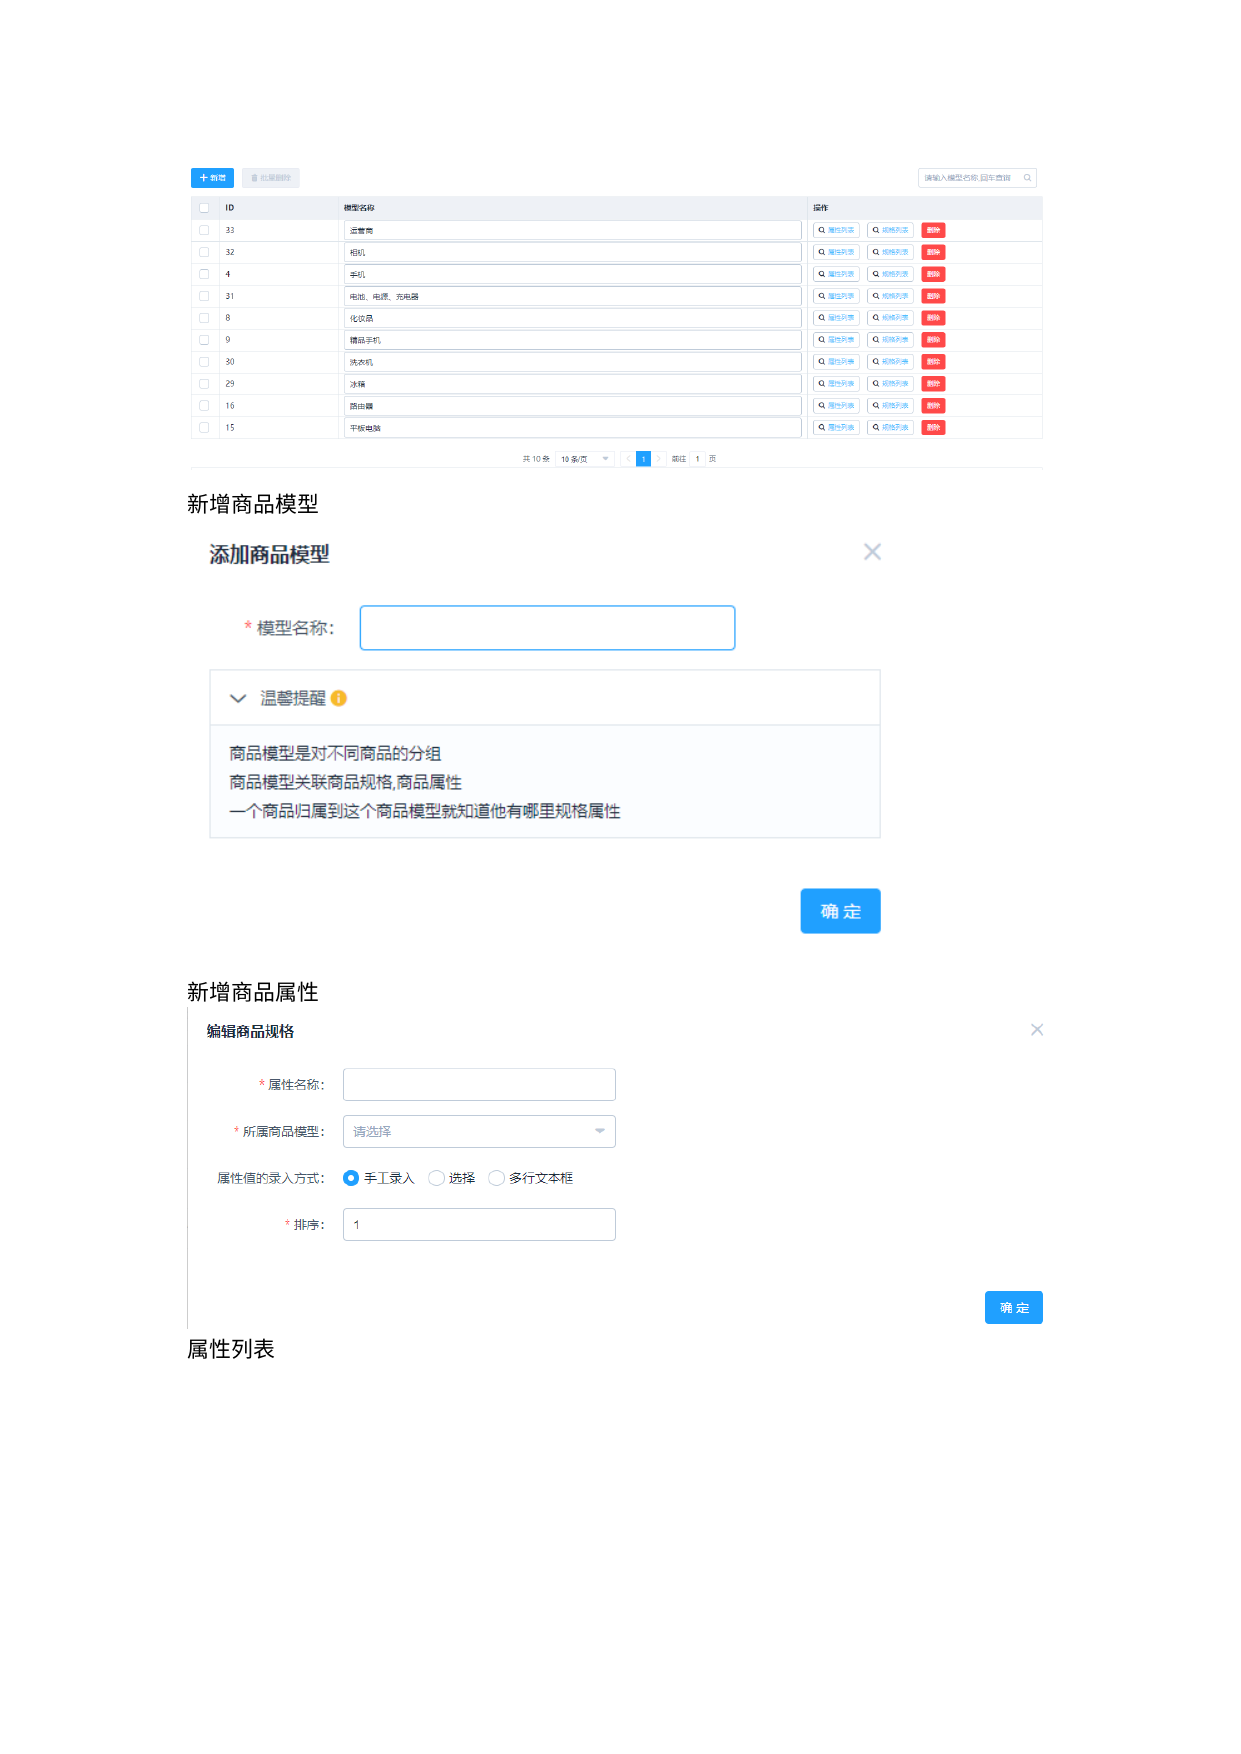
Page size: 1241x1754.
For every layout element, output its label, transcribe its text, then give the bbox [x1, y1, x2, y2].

picture [187, 162, 1052, 470]
list 新增商品模型 [187, 487, 1053, 519]
list 属性列表 [187, 1332, 1053, 1364]
list 新增商品属性 [187, 974, 1053, 1007]
picture [187, 1007, 1052, 1329]
picture [187, 519, 896, 950]
